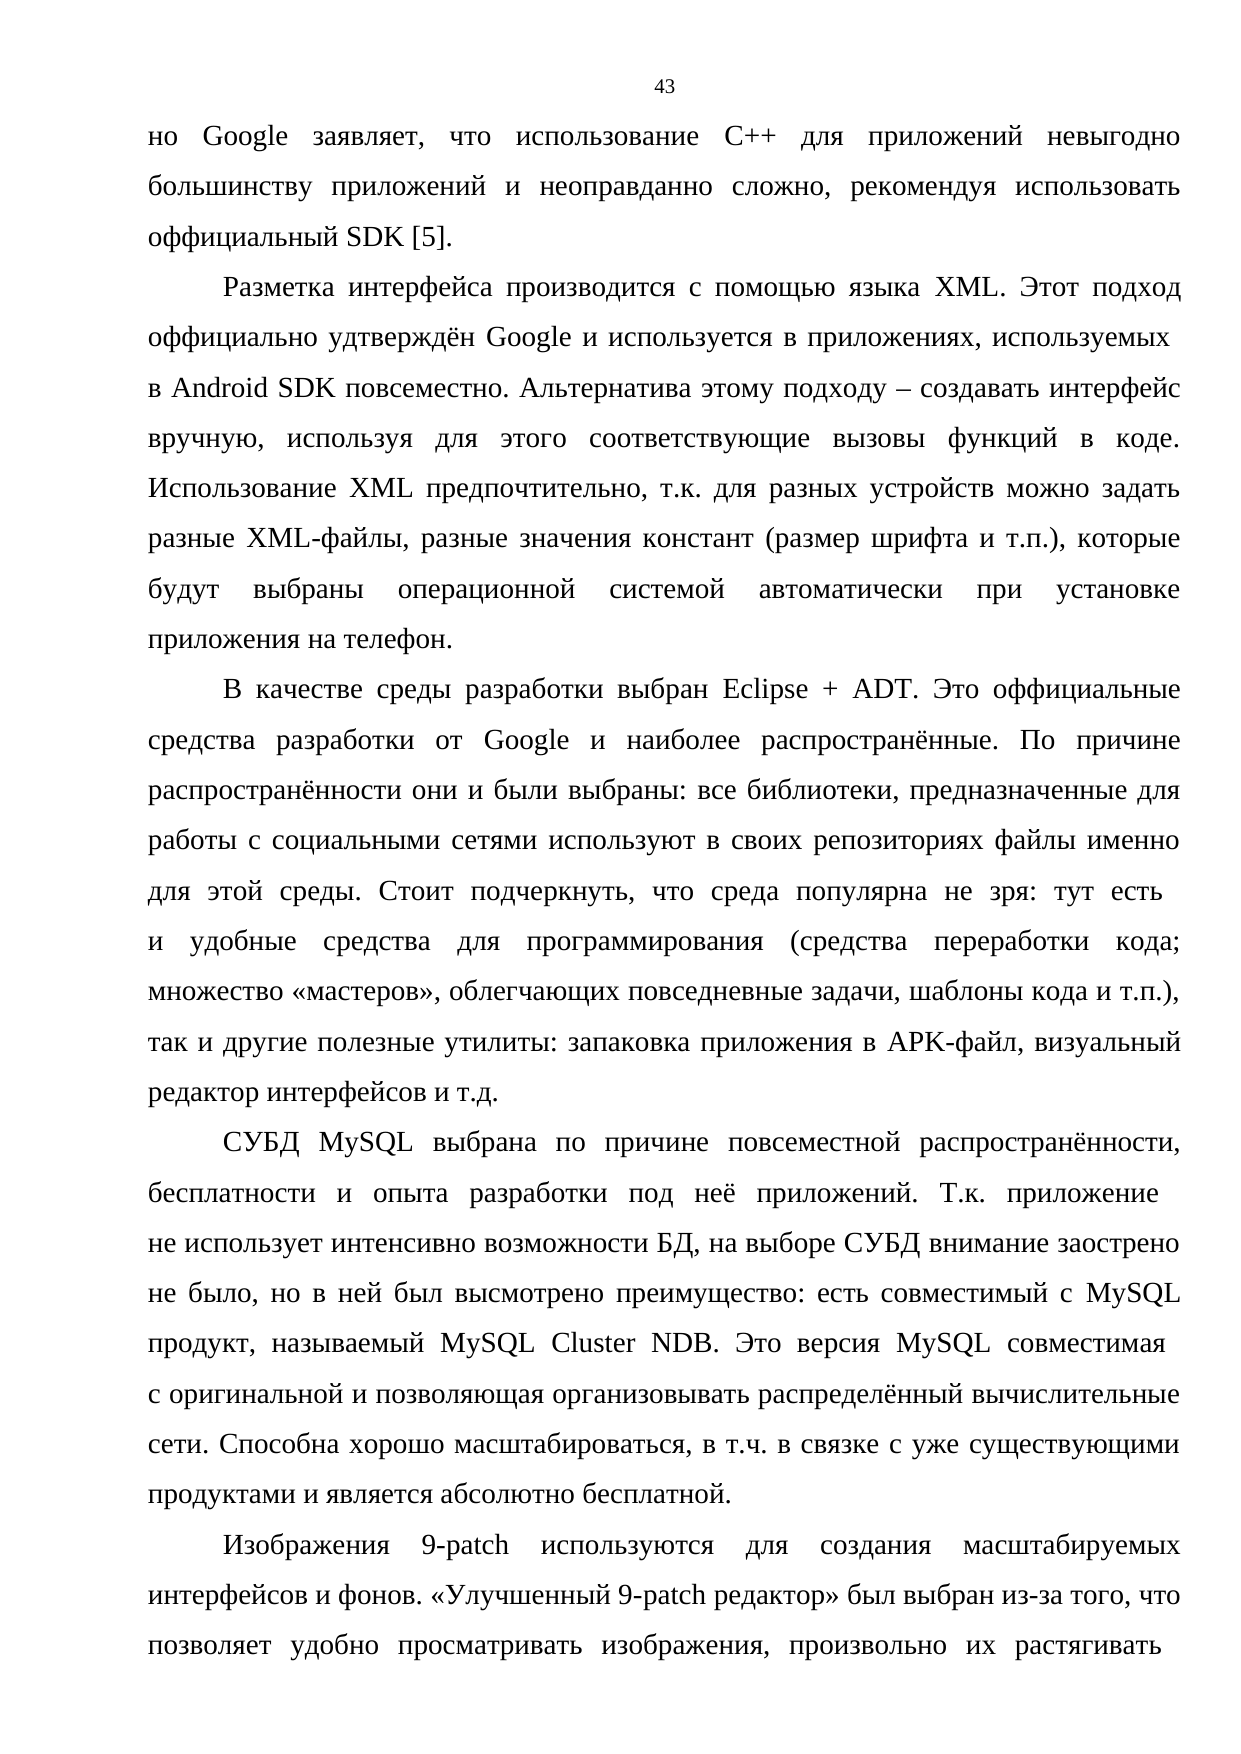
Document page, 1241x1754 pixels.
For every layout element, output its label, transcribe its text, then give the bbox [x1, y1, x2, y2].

text СУБД MySQL выбрана по причине повсеместной распространённости, бесплатности и опыта разработки под неё приложений. Т.к. приложение не использует интенсивно возможности БД, на выборе СУБД внимание заострено не было, но в ней был высмотрено преимущество: есть совместимый с MySQL продукт, называемый MySQL Cluster NDB. Это версия MySQL совместимая с оригинальной и позволяющая организовывать распределённый вычислительные сети. Способна хорошо масштабироваться, в т.ч. в связке с уже существующими продуктами и является абсолютно бесплатной. [148, 1124, 1181, 1510]
text Разметка интерфейса производится с помощью языка XML. Этот подход оффициально удтверждён Google и используется в приложениях, используемых в Android SDK повсеместно. Альтернатива этому подходу – создавать интерфейс вручную, используя для этого соответствующие вызовы функций в коде. Использование XML предпочтительно, т.к. для разных устройств можно задать разные XML-файлы, разные значения констант (размер шрифта и т.п.), которые будут выбраны операционной системой автоматически при установке приложения на телефон. [148, 269, 1181, 655]
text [148, 118, 1181, 252]
text В качестве среды разработки выбран Eclipse + ADT. Это оффициальные средства разработки от Google и наиболее распространённые. По причине распространённости они и были выбраны: все библиотеки, предназначенные для работы с социальными сетями используют в своих репозиториях файлы именно для этой среды. Стоит подчеркнуть, что среда популярна не зря: тут есть и удобные средства для программирования (средства переработки кода; множество «мастеров», облегчающих повседневные задачи, шаблоны кода и т.п.), так и другие полезные утилиты: запаковка приложения в APK-файл, визуальный редактор интерфейсов и т.д. [148, 672, 1181, 1108]
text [148, 1527, 1181, 1661]
